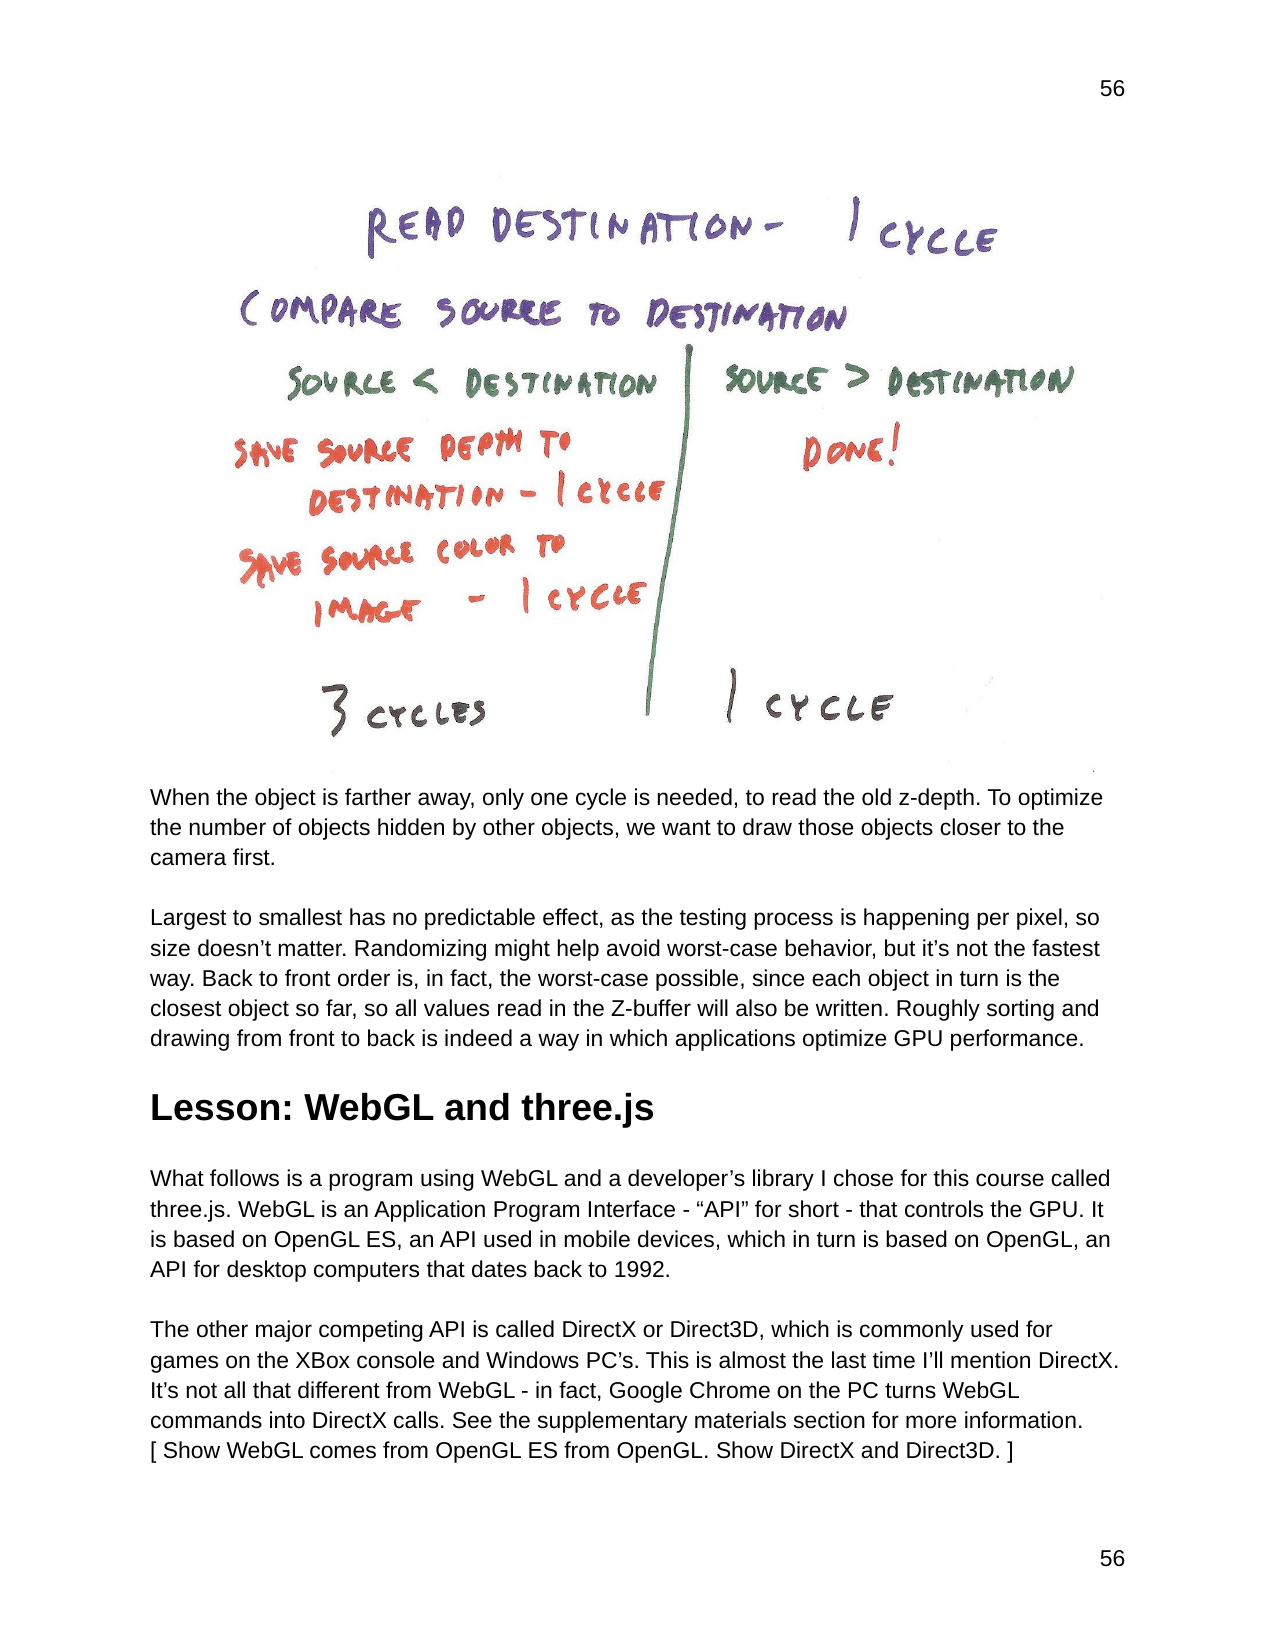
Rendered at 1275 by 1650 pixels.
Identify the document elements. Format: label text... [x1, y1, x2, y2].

text When the object is farther away, only one cycle is needed, to read the old z-depth. To optimize the number of objects hidden by other objects, we want to draw those objects closer to the camera first. [150, 783, 1125, 870]
text The other major competing API is called DirectX or Direct3D, which is commonly used for games on the XBox console and Windows PC’s. This is almost the last time I’ll mention DirectX. It’s not all that different from WebGL - in fact, Google Chrome on the PC turns WebGL commands into DirectX calls. See the supplementary materials section for more information. [150, 1316, 1125, 1433]
picture [168, 150, 1141, 780]
text [ Show WebGL comes from OpenGL ES from OpenGL. Show DirectX and Direct3D. ] [150, 1437, 1125, 1464]
text What follows is a program using WebGL and a developer’s library I chose for this course called three.js. WebGL is an Application Program Interface - “API” for short - that controls the GPU. It is based on OpenGL ES, an API used in mobile devices, which in turn is based on OpenGL, an API for desktop computers that dates back to 1992. [150, 1165, 1125, 1282]
text Largest to smallest has no predictable effect, as the testing process is happening per pixel, so size doesn’t matter. Randomizing might help avoid worst-case behavior, but it’s not the fastest way. Back to front order is, in fact, the worst-case possible, since each object in turn is the closest object so far, so all values read in the Z-buffer will also be written. Roughly sorting and drawing from front to back is indeed a way in which applications optimize GPU performance. [150, 904, 1125, 1052]
text Lesson: WebGL and three.js [150, 1086, 1125, 1129]
